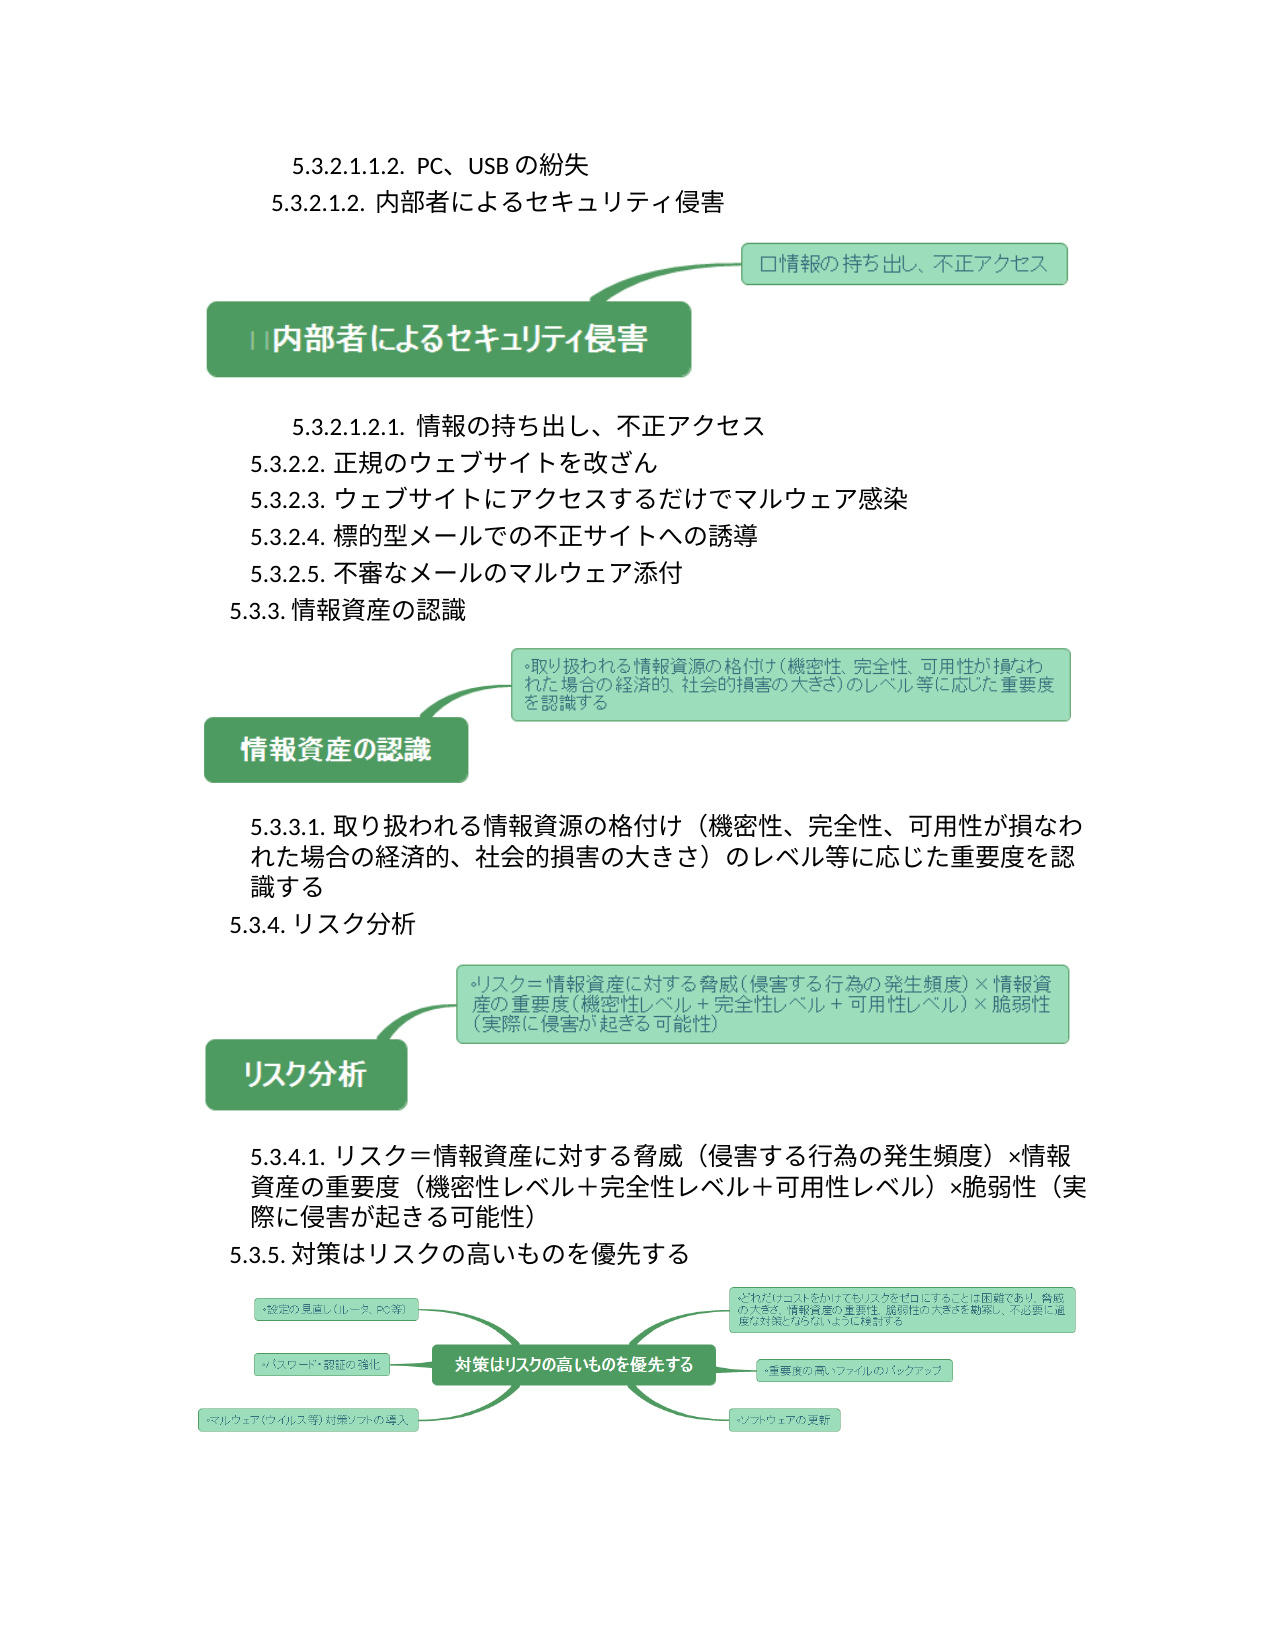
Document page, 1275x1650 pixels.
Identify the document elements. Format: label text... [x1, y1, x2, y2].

subtitle PC、USBの紛失 [292, 150, 1087, 181]
subtitle 情報の持ち出し、不正アクセス [292, 411, 1087, 442]
subtitle 内部者によるセキュリティ侵害 [271, 187, 1087, 217]
picture [187, 223, 1088, 411]
subtitle 対策はリスクの高いものを優先する [229, 1239, 1087, 1270]
subtitle 不審なメールのマルウェア添付 [250, 558, 1087, 589]
picture [187, 1276, 1086, 1442]
subtitle 正規のウェブサイトを改ざん [250, 448, 1087, 478]
subtitle 情報資産の認識 [229, 595, 1087, 626]
picture [187, 631, 1088, 812]
subtitle 取り扱われる情報資源の格付け（機密性、完全性、可用性が損なわれた場合の経済的、社会的損害の大きさ）のレベル等に応じた重要度を認識する [250, 812, 1087, 903]
picture [187, 946, 1088, 1142]
subtitle ウェブサイトにアクセスするだけでマルウェア感染 [250, 485, 1087, 515]
subtitle リスク分析 [229, 909, 1087, 940]
subtitle 標的型メールでの不正サイトへの誘導 [250, 521, 1087, 552]
subtitle リスク＝情報資産に対する脅威（侵害する行為の発生頻度）×情報資産の重要度（機密性レベル＋完全性レベル＋可用性レベル）×脆弱性（実際に侵害が起きる可能性） [250, 1142, 1087, 1233]
